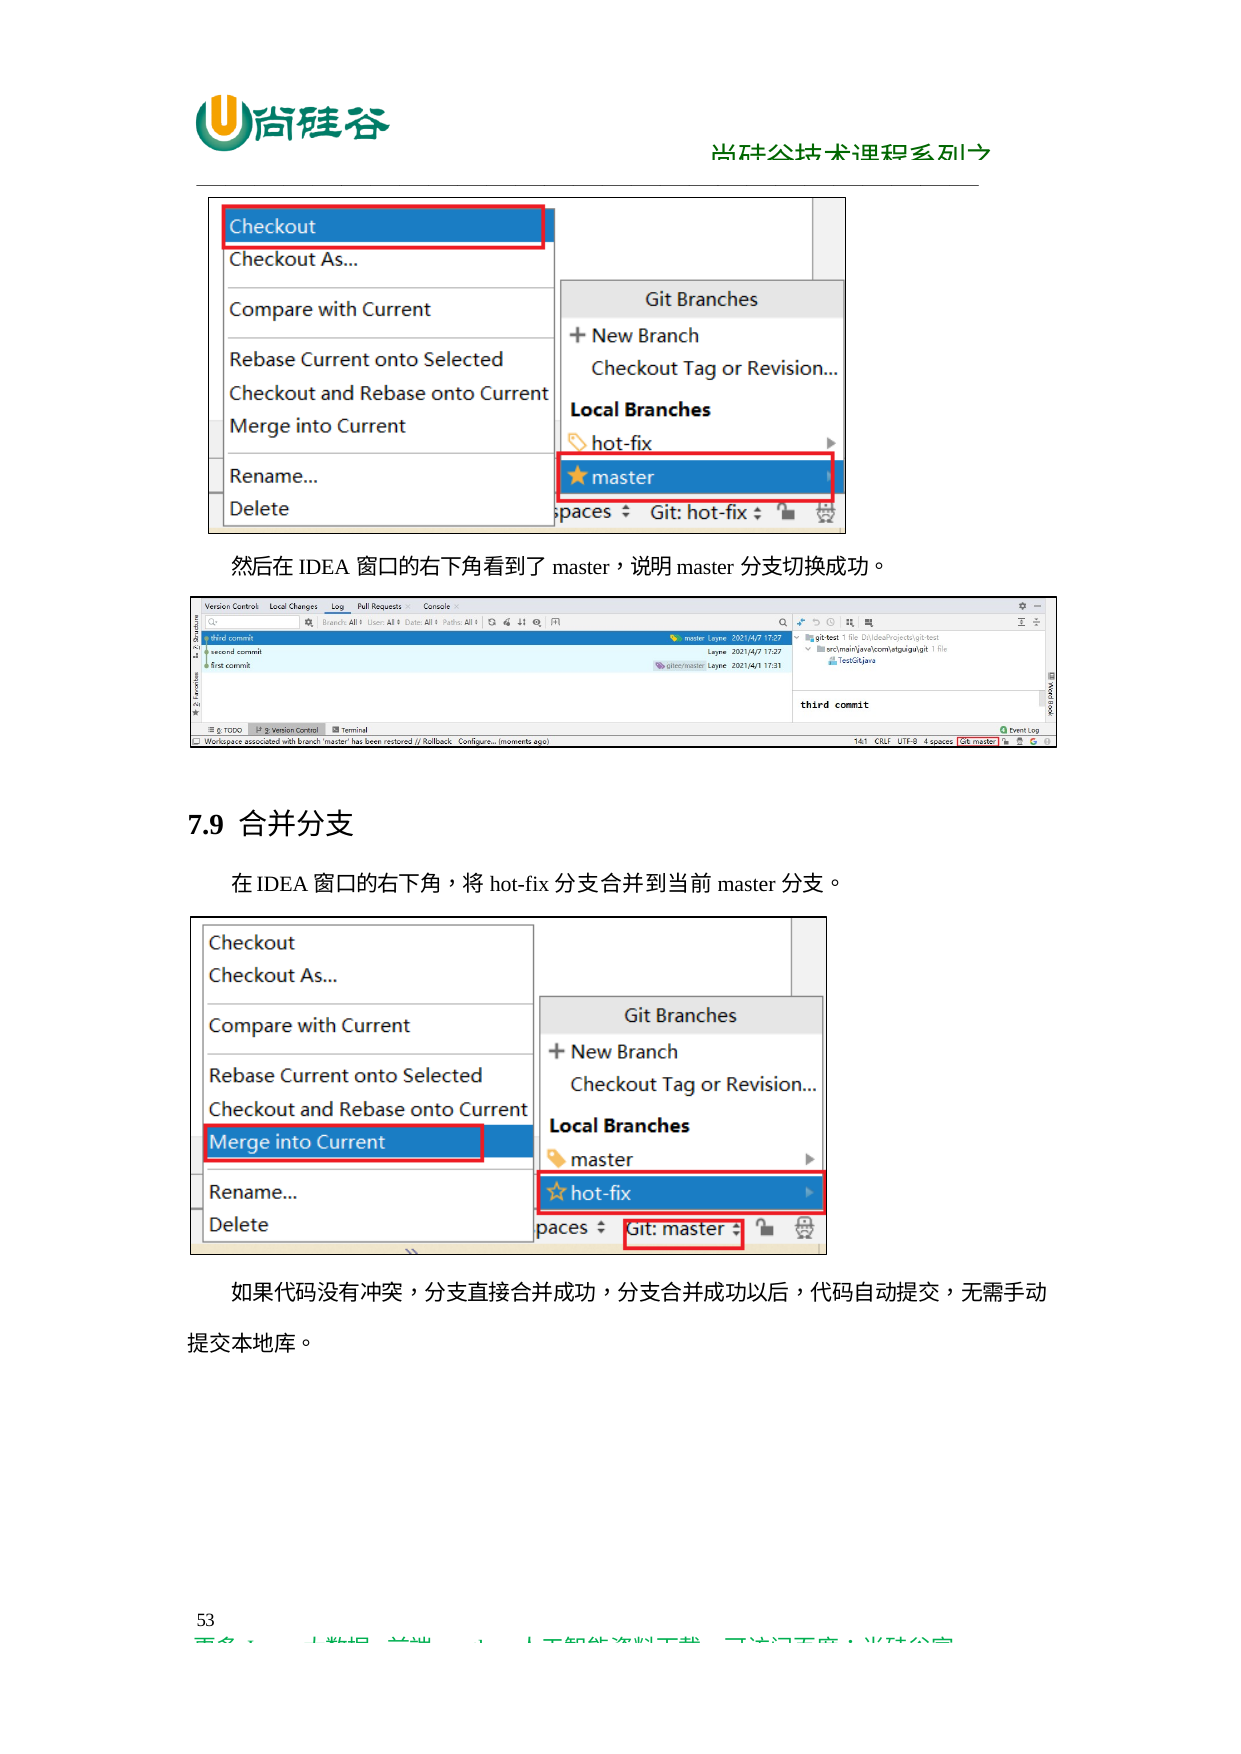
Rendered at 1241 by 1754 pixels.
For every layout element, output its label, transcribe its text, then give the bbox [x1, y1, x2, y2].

picture [191, 598, 1056, 746]
picture [209, 198, 845, 533]
subtitle 合并分支 [187, 804, 1076, 843]
text 如果代码没有冲突，分支直接合并成功，分支合并成功以后，代码自动提交，无需手动提交本地库。 [187, 1277, 1054, 1358]
text 然后在 IDEA 窗口的右下角看到了 master，说明 master 分支切换成功。 [231, 551, 1076, 581]
text 在 IDEA 窗口的右下角，将 hot-fix 分支合并到当前master 分支。 [231, 868, 1076, 897]
picture [191, 918, 826, 1254]
picture [187, 88, 395, 157]
